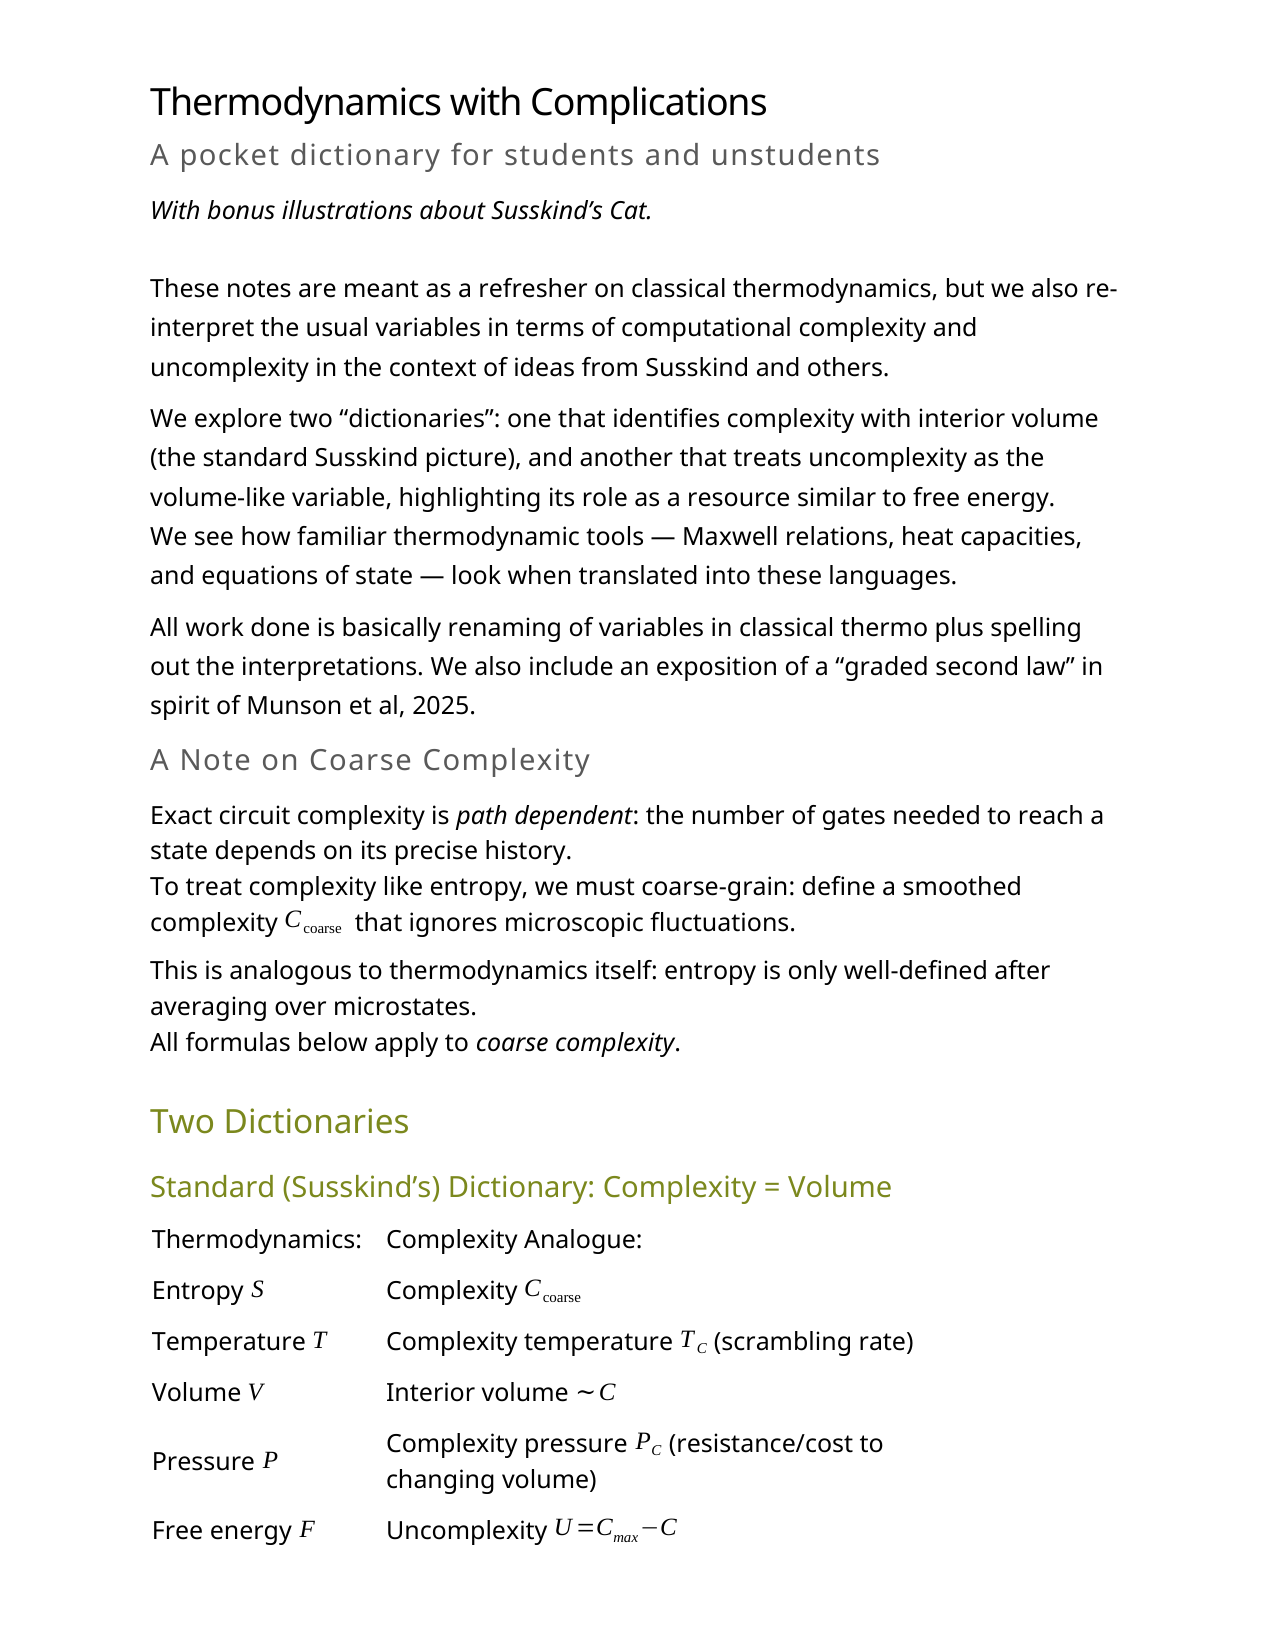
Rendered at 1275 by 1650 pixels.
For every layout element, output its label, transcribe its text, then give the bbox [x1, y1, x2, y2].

subtitle Standard (Susskind’s) Dictionary: Complexity = Volume [150, 1166, 1125, 1206]
table_cell Complexity [384, 1271, 978, 1322]
text Exact circuit complexity is path dependent: the number of gates needed to reach a state depends on its precise history. To treat complexity like entropy, we must coarse-grain: define a smoothed complexity ​ that ignores microscopic fluctuations. [150, 797, 1125, 938]
text We explore two “dictionaries”: one that identifies complexity with interior volume (the standard Susskind picture), and another that treats uncomplexity as the volume-like variable, highlighting its role as a resource similar to free energy. We see how familiar thermodynamic tools — Maxwell relations, heat capacities, and equations of state — look when translated into these languages. [150, 401, 1125, 592]
table_cell Interior volume [384, 1373, 978, 1424]
text With bonus illustrations about Susskind’s Cat. These notes are meant as a refresher on classical thermodynamics, but we also re-interpret the usual variables in terms of computational complexity and uncomplexity in the context of ideas from Susskind and others. [150, 192, 1125, 383]
subtitle A Note on Coarse Complexity [150, 739, 1125, 779]
table_cell Free energy [150, 1511, 384, 1562]
table_header Thermodynamics: [150, 1220, 384, 1271]
subtitle A pocket dictionary for students and unstudents [150, 134, 1125, 174]
table_cell Volume [150, 1373, 384, 1424]
table_cell Pressure [150, 1424, 384, 1511]
table_cell Uncomplexity [384, 1511, 978, 1562]
table_cell Complexity temperature ​ (scrambling rate) [384, 1322, 978, 1373]
subtitle Two Dictionaries [150, 1097, 1125, 1143]
table_cell Complexity pressure ​ (resistance/cost to changing volume) [384, 1424, 978, 1511]
text This is analogous to thermodynamics itself: entropy is only well-defined after averaging over microstates. All formulas below apply to coarse complexity. [150, 953, 1125, 1058]
table_header Complexity Analogue: [384, 1220, 978, 1271]
title Thermodynamics with Complications [150, 75, 1125, 126]
table_cell Entropy [150, 1271, 384, 1322]
table_cell Temperature [150, 1322, 384, 1373]
text All work done is basically renaming of variables in classical thermo plus spelling out the interpretations. We also include an exposition of a “graded second law” in spirit of Munson et al, 2025. [150, 609, 1125, 722]
